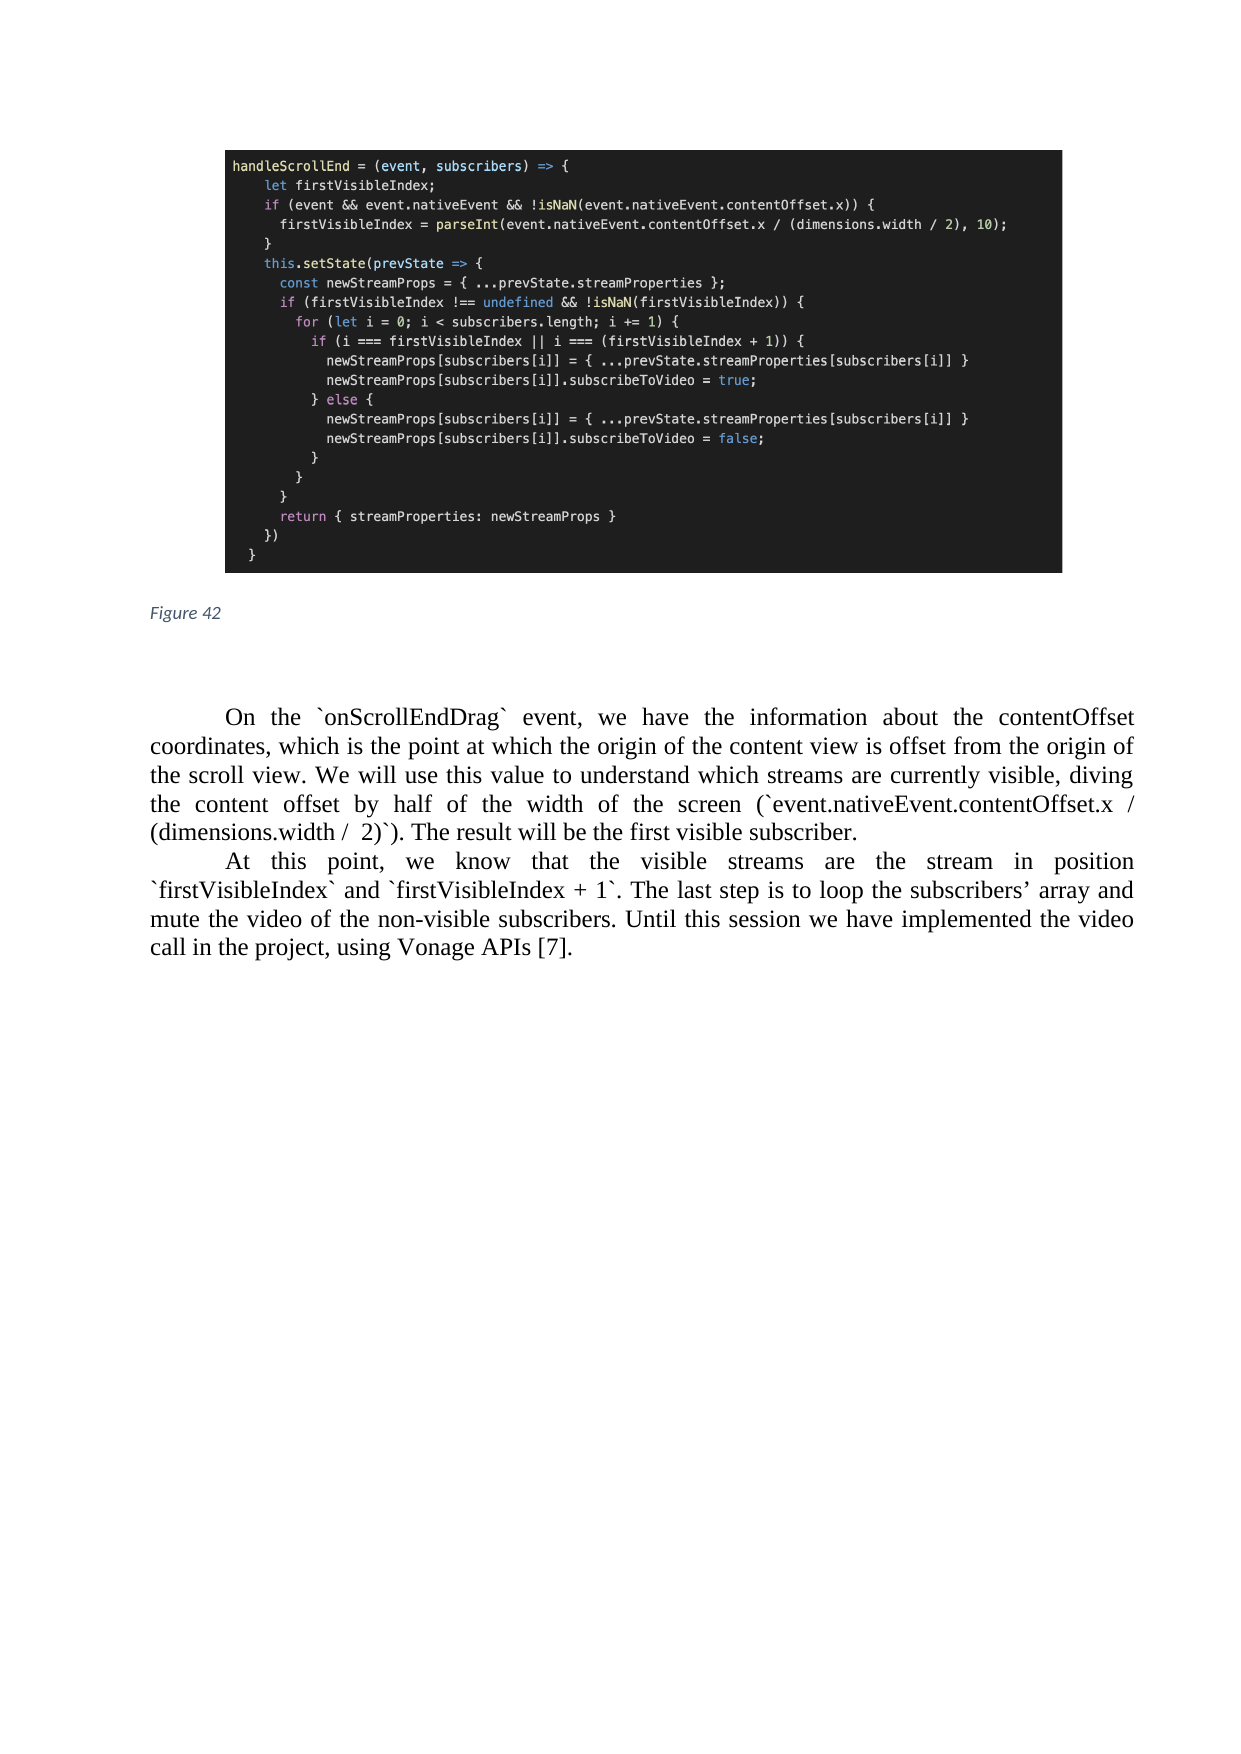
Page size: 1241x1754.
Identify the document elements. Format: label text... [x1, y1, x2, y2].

text On the `onScrollEndDrag` event, we have the information about the contentOffset coordinates, which is the point at which the origin of the content view is offset from the origin of the scroll view. We will use this value to understand which streams are currently visible, diving the content offset by half of the width of the screen (`event.nativeEvent.contentOffset.x / (dimensions.width / 2)`). The result will be the first visible subscriber. [150, 702, 1135, 846]
text Figure 42 [150, 601, 1135, 624]
picture [225, 150, 1063, 573]
text At this point, we know that the visible streams are the stream in position `firstVisibleIndex` and `firstVisibleIndex + 1`. The last step is to loop the subscribers’ array and mute the video of the non-visible subscribers. Until this session we have implemented the video call in the project, using Vonage APIs. [150, 846, 1135, 961]
